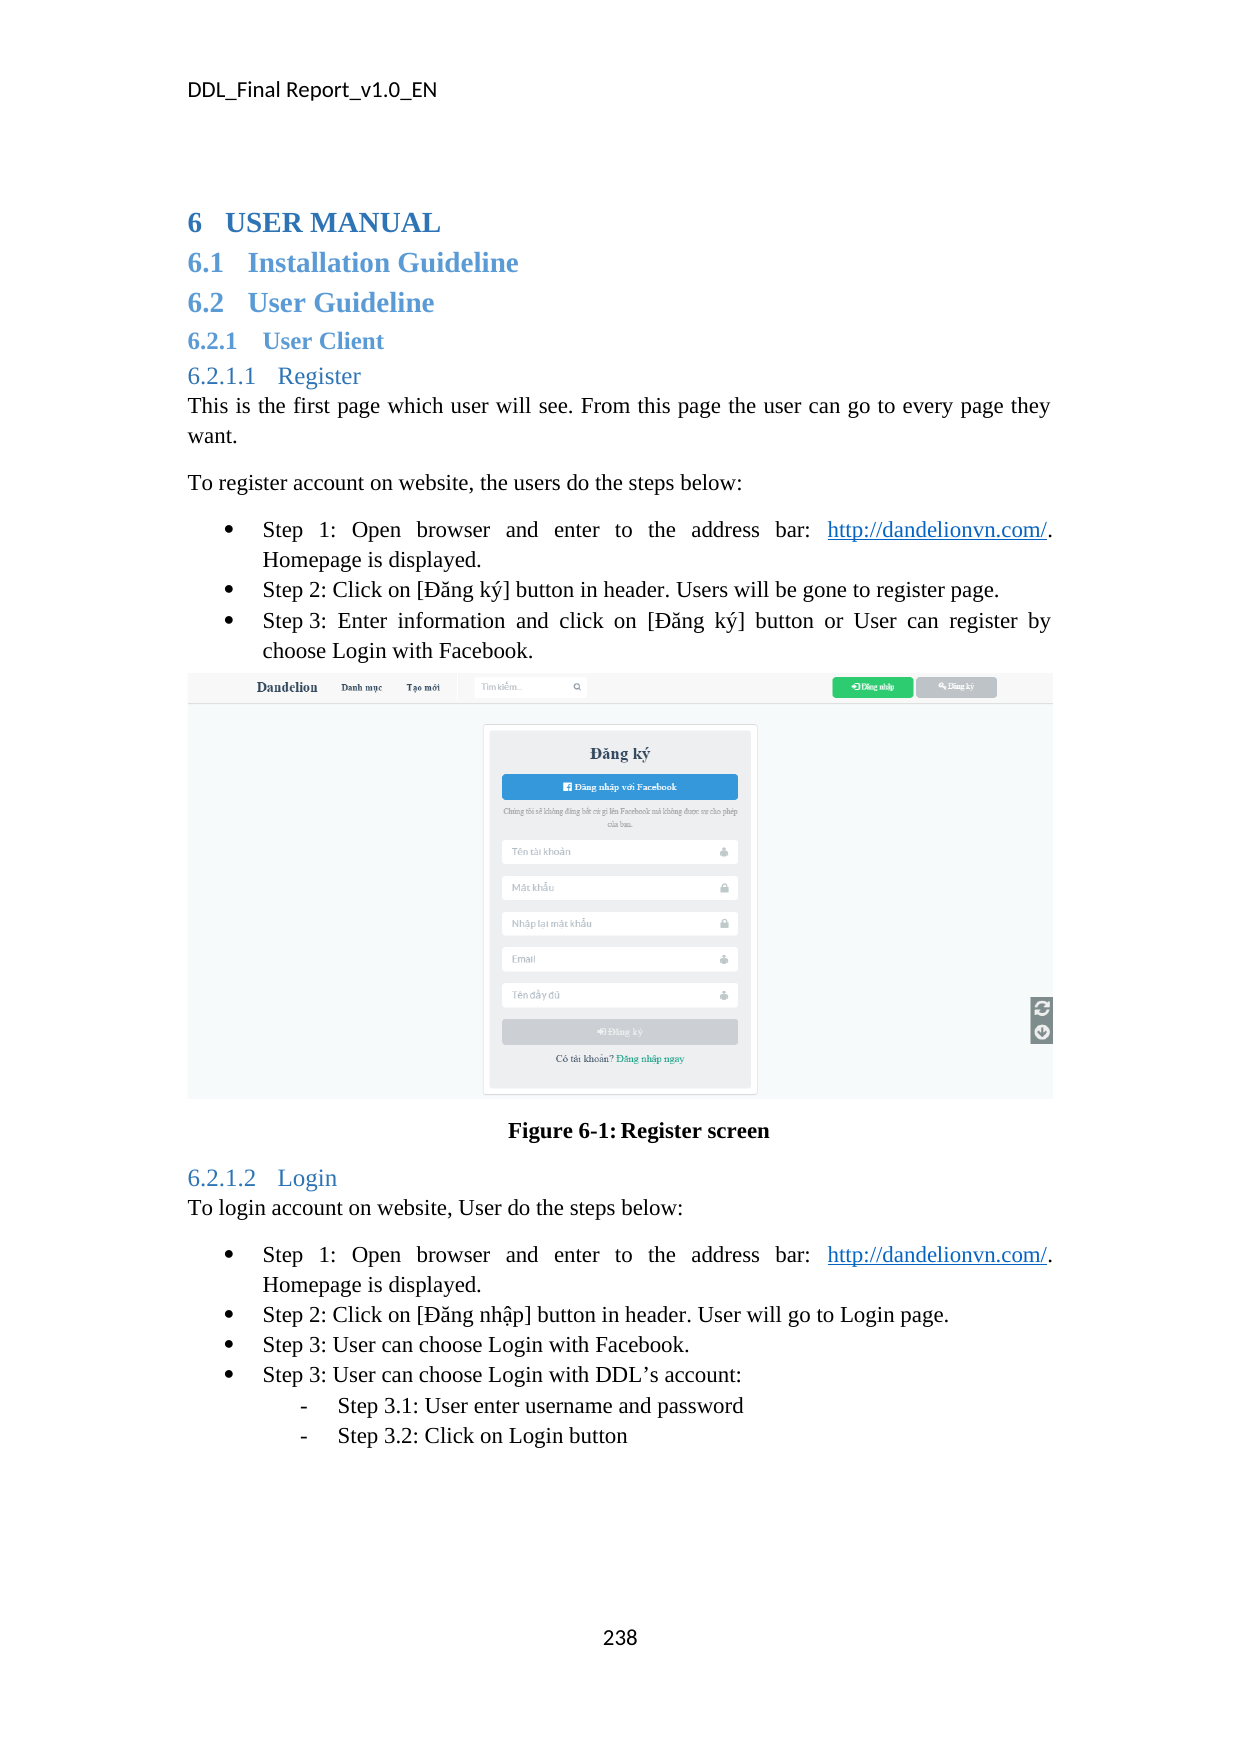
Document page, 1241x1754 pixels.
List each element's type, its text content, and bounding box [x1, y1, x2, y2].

subtitle USER MANUAL [187, 205, 1053, 238]
list Step 2: Click on [Đăng nhập] button in header. User will go to Login page. [225, 1301, 1053, 1327]
text This is the first page which user will see. From this page the user can go to every page they want. [187, 392, 1053, 449]
subtitle Installation Guideline [187, 245, 1053, 279]
subtitle User Guideline [187, 286, 1053, 319]
list Step 3: Enter information and click on [Đăng ký] button or User can register by choose Login with Facebook. [225, 607, 1053, 663]
list Step 3: User can choose Login with Facebook. [225, 1331, 1053, 1358]
list Step 1: Open browser and enter to the address bar: http://dandelionvn.com/. Homepage is displayed. [225, 1241, 1053, 1297]
subtitle Login [187, 1163, 1053, 1191]
list Step 3: User can choose Login with DDL’s account: [225, 1361, 1053, 1388]
text To login account on website, User do the steps below: [187, 1194, 1053, 1220]
list Step 3.1: User enter username and password [300, 1392, 1053, 1418]
picture [187, 673, 1053, 1099]
subtitle Register [187, 361, 1053, 390]
subtitle User Client [187, 326, 1053, 355]
text To register account on website, the users do the steps below: [187, 469, 1053, 496]
list Step 3.2: Click on Login button [300, 1422, 1053, 1448]
list Step 1: Open browser and enter to the address bar: http://dandelionvn.com/. Homepage is displayed. [225, 516, 1053, 573]
text Register screen [225, 1118, 1053, 1144]
list Step 2: Click on [Đăng ký] button in header. Users will be gone to register page. [225, 577, 1053, 603]
